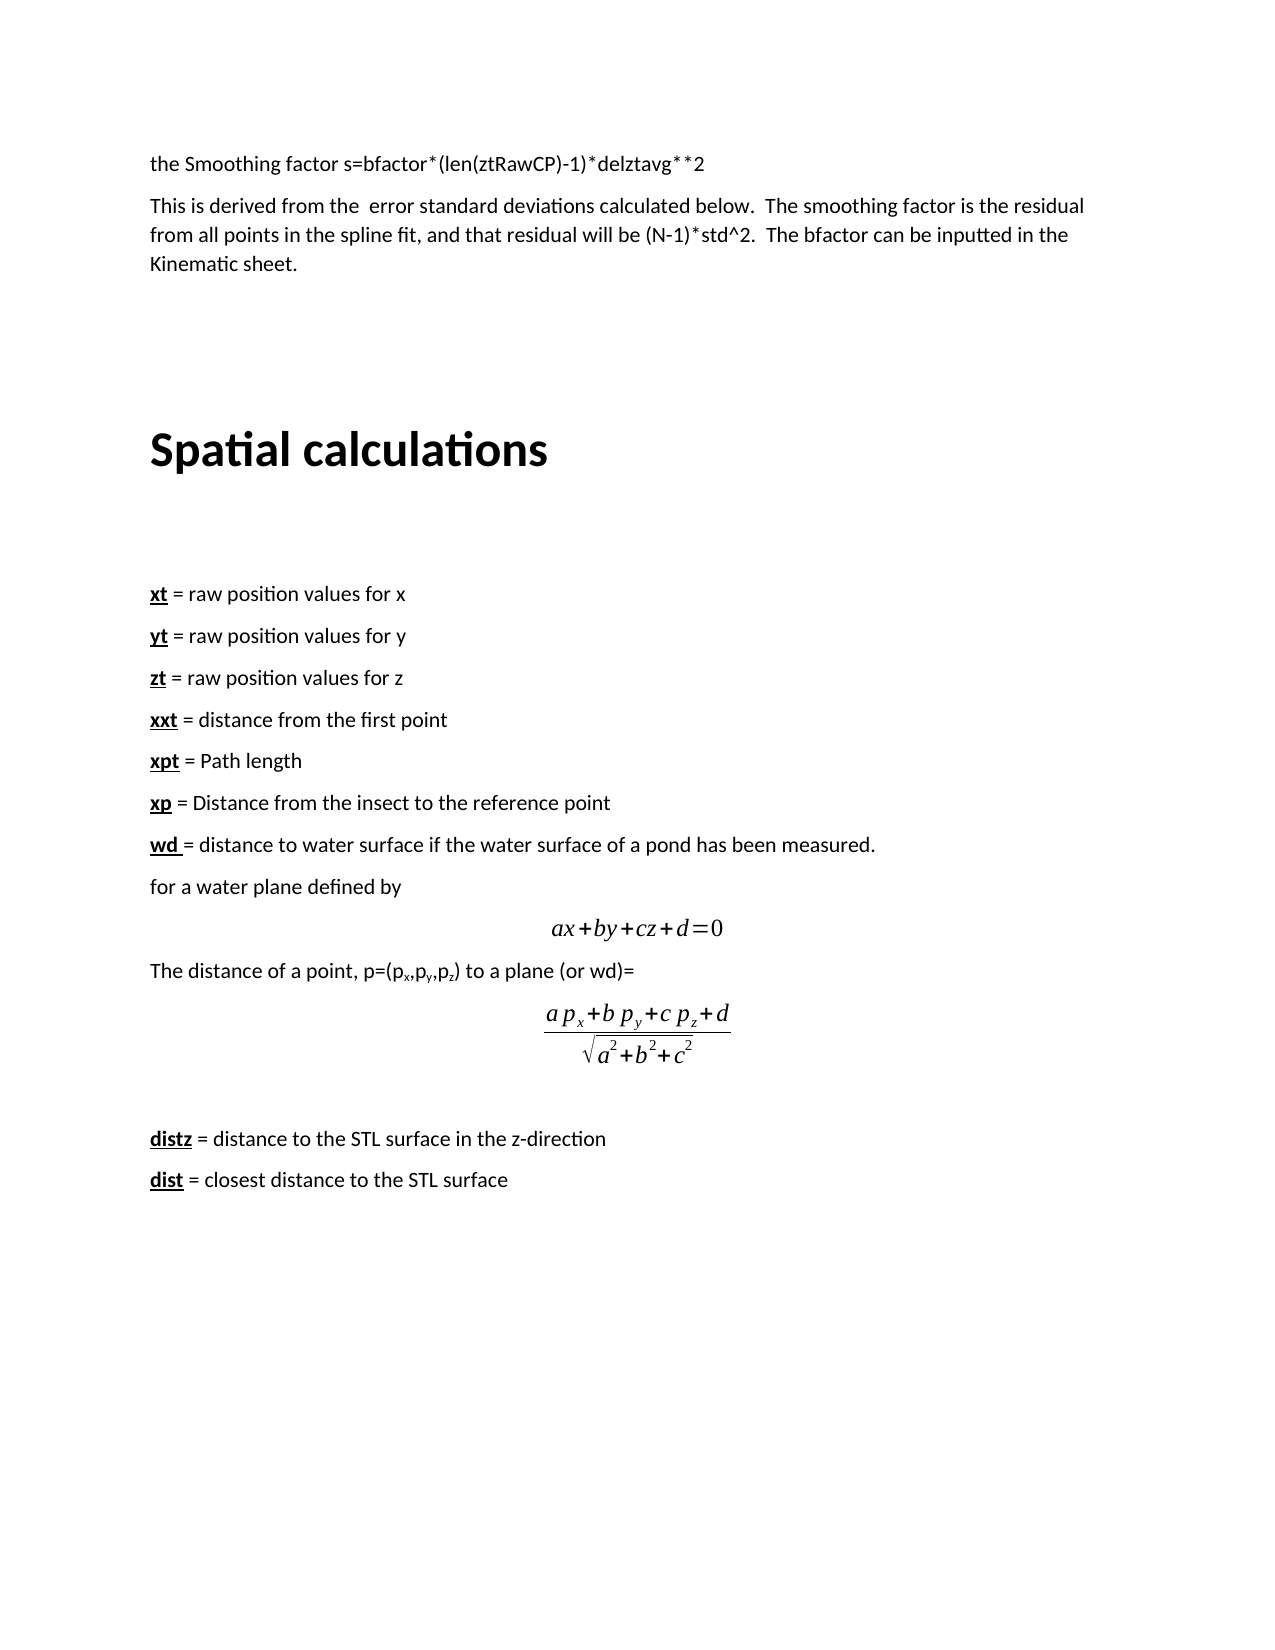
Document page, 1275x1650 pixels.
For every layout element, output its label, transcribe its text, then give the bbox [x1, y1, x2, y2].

text xxt = distance from the first point [150, 706, 1125, 732]
text yt = raw position values for y [150, 622, 1125, 649]
text xpt = Path length [150, 748, 1125, 774]
text dist = closest distance to the STL surface [150, 1166, 1125, 1193]
text This is derived from the error standard deviations calculated below. The smoothing factor is the residual from all points in the spline fit, and that residual will be (N-1)*std^2. The bfactor can be inputted in the Kinematic sheet. [150, 192, 1125, 277]
text zt = raw position values for z [150, 664, 1125, 691]
text wd = distance to water surface if the water surface of a pond has been measured. [150, 831, 1125, 858]
text xt = raw position values for x [150, 581, 1125, 607]
text The distance of a point, p=(px,py,pz) to a plane (or wd)= [150, 957, 1125, 984]
text for a water plane defined by [150, 873, 1125, 899]
text Spatial calculations [150, 417, 1125, 478]
text distz = distance to the STL surface in the z-direction [150, 1125, 1125, 1151]
text the Smoothing factor s=bfactor*(len(ztRawCP)-1)*delztavg**2 [150, 150, 1125, 177]
text xp = Distance from the insect to the reference point [150, 789, 1125, 816]
